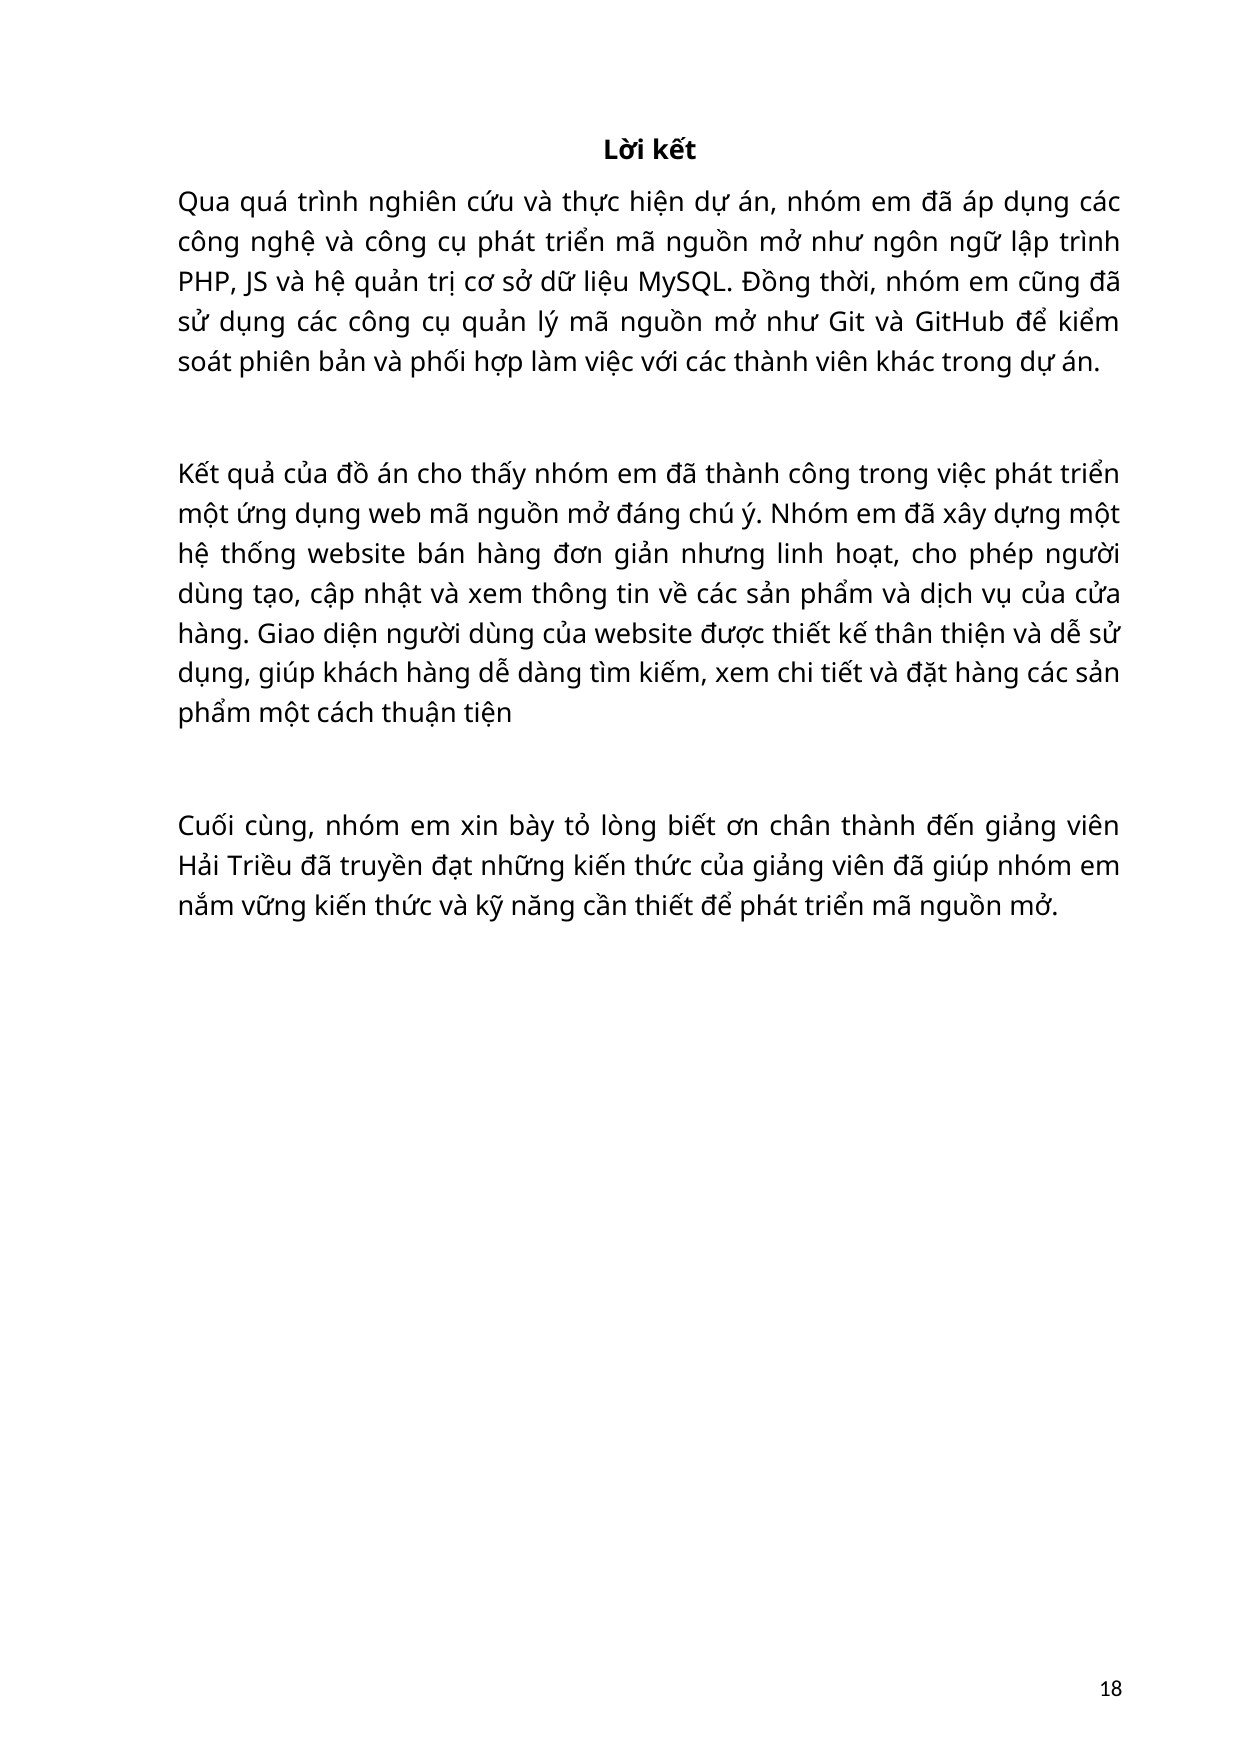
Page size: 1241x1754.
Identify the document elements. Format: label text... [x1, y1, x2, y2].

text Qua quá trình nghiên cứu và thực hiện dự án, nhóm em đã áp dụng các công nghệ và công cụ phát triển mã nguồn mở như ngôn ngữ lập trình PHP, JS và hệ quản trị cơ sở dữ liệu MySQL. Đồng thời, nhóm em cũng đã sử dụng các công cụ quản lý mã nguồn mở như Git và GitHub để kiểm soát phiên bản và phối hợp làm việc với các thành viên khác trong dự án. [177, 183, 1122, 379]
subtitle Lời kết [177, 131, 1122, 167]
text Kết quả của đồ án cho thấy nhóm em đã thành công trong việc phát triển một ứng dụng web mã nguồn mở đáng chú ý. Nhóm em đã xây dựng một hệ thống website bán hàng đơn giản nhưng linh hoạt, cho phép người dùng tạo, cập nhật và xem thông tin về các sản phẩm và dịch vụ của cửa hàng. Giao diện người dùng của website được thiết kế thân thiện và dễ sử dụng, giúp khách hàng dễ dàng tìm kiếm, xem chi tiết và đặt hàng các sản phẩm một cách thuận tiện [177, 455, 1122, 731]
text Cuối cùng, nhóm em xin bày tỏ lòng biết ơn chân thành đến giảng viên Hải Triều đã truyền đạt những kiến thức của giảng viên đã giúp nhóm em nắm vững kiến thức và kỹ năng cần thiết để phát triển mã nguồn mở. [177, 807, 1122, 923]
